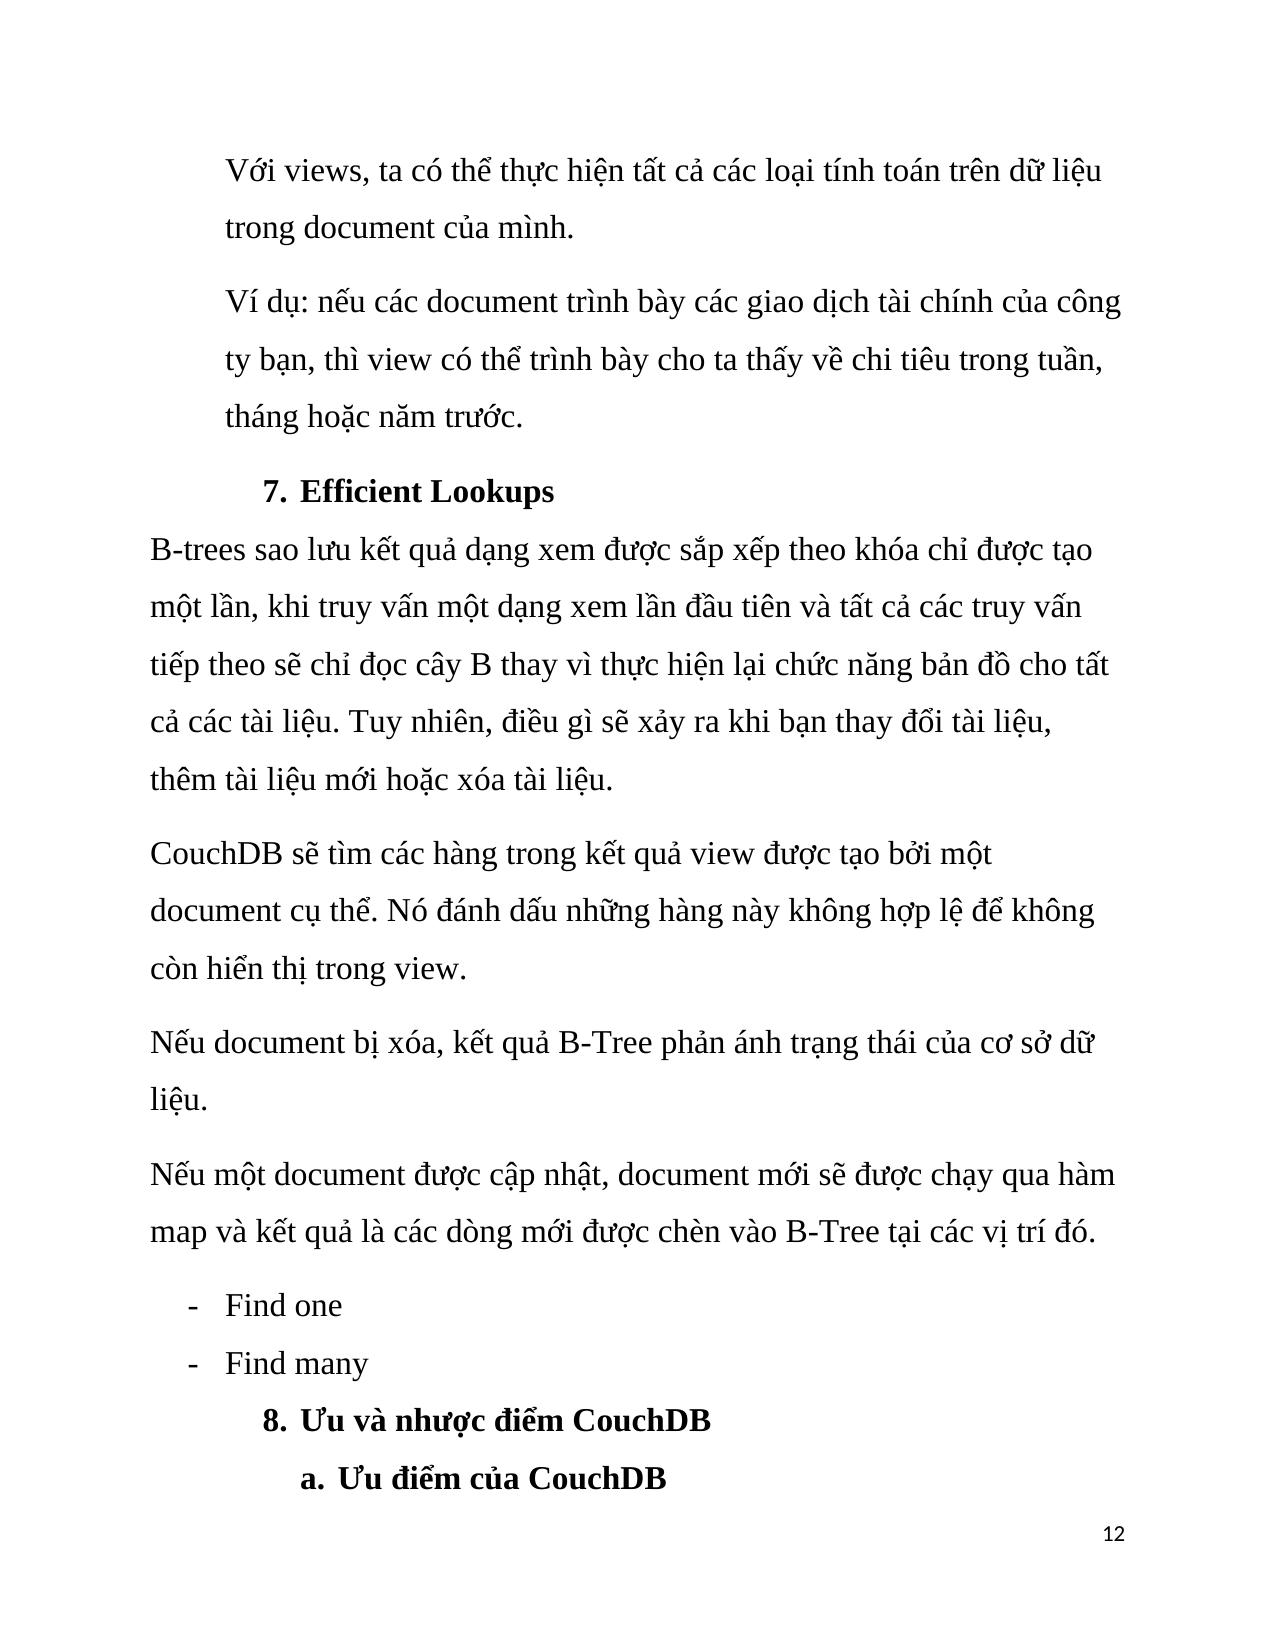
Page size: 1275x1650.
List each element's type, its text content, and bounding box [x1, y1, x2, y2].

list Find many [187, 1343, 1125, 1381]
text Với views, ta có thể thực hiện tất cả các loại tính toán trên dữ liệu trong document của mình. [225, 150, 1125, 246]
list Ưu và nhược điểm CouchDB [262, 1401, 1125, 1439]
list Ưu điểm của CouchDB [300, 1458, 1125, 1496]
text B-trees sao lưu kết quả dạng xem được sắp xếp theo khóa chỉ được tạo một lần, khi truy vấn một dạng xem lần đầu tiên và tất cả các truy vấn tiếp theo sẽ chỉ đọc cây B thay vì thực hiện lại chức năng bản đồ cho tất cả các tài liệu. Tuy nhiên, điều gì sẽ xảy ra khi bạn thay đổi tài liệu, thêm tài liệu mới hoặc xóa tài liệu. [150, 529, 1125, 797]
list Find one [187, 1286, 1125, 1324]
text Nếu một document được cập nhật, document mới sẽ được chạy qua hàm map và kết quả là các dòng mới được chèn vào B-Tree tại các vị trí đó. [150, 1154, 1125, 1250]
text Nếu document bị xóa, kết quả B-Tree phản ánh trạng thái của cơ sở dữ liệu. [150, 1022, 1125, 1118]
list Efficient Lookups [262, 471, 1125, 509]
text CouchDB sẽ tìm các hàng trong kết quả view được tạo bởi một document cụ thể. Nó đánh dấu những hàng này không hợp lệ để không còn hiển thị trong view. [150, 833, 1125, 986]
text Ví dụ: nếu các document trình bày các giao dịch tài chính của công ty bạn, thì view có thể trình bày cho ta thấy về chi tiêu trong tuần, tháng hoặc năm trước. [225, 282, 1125, 435]
